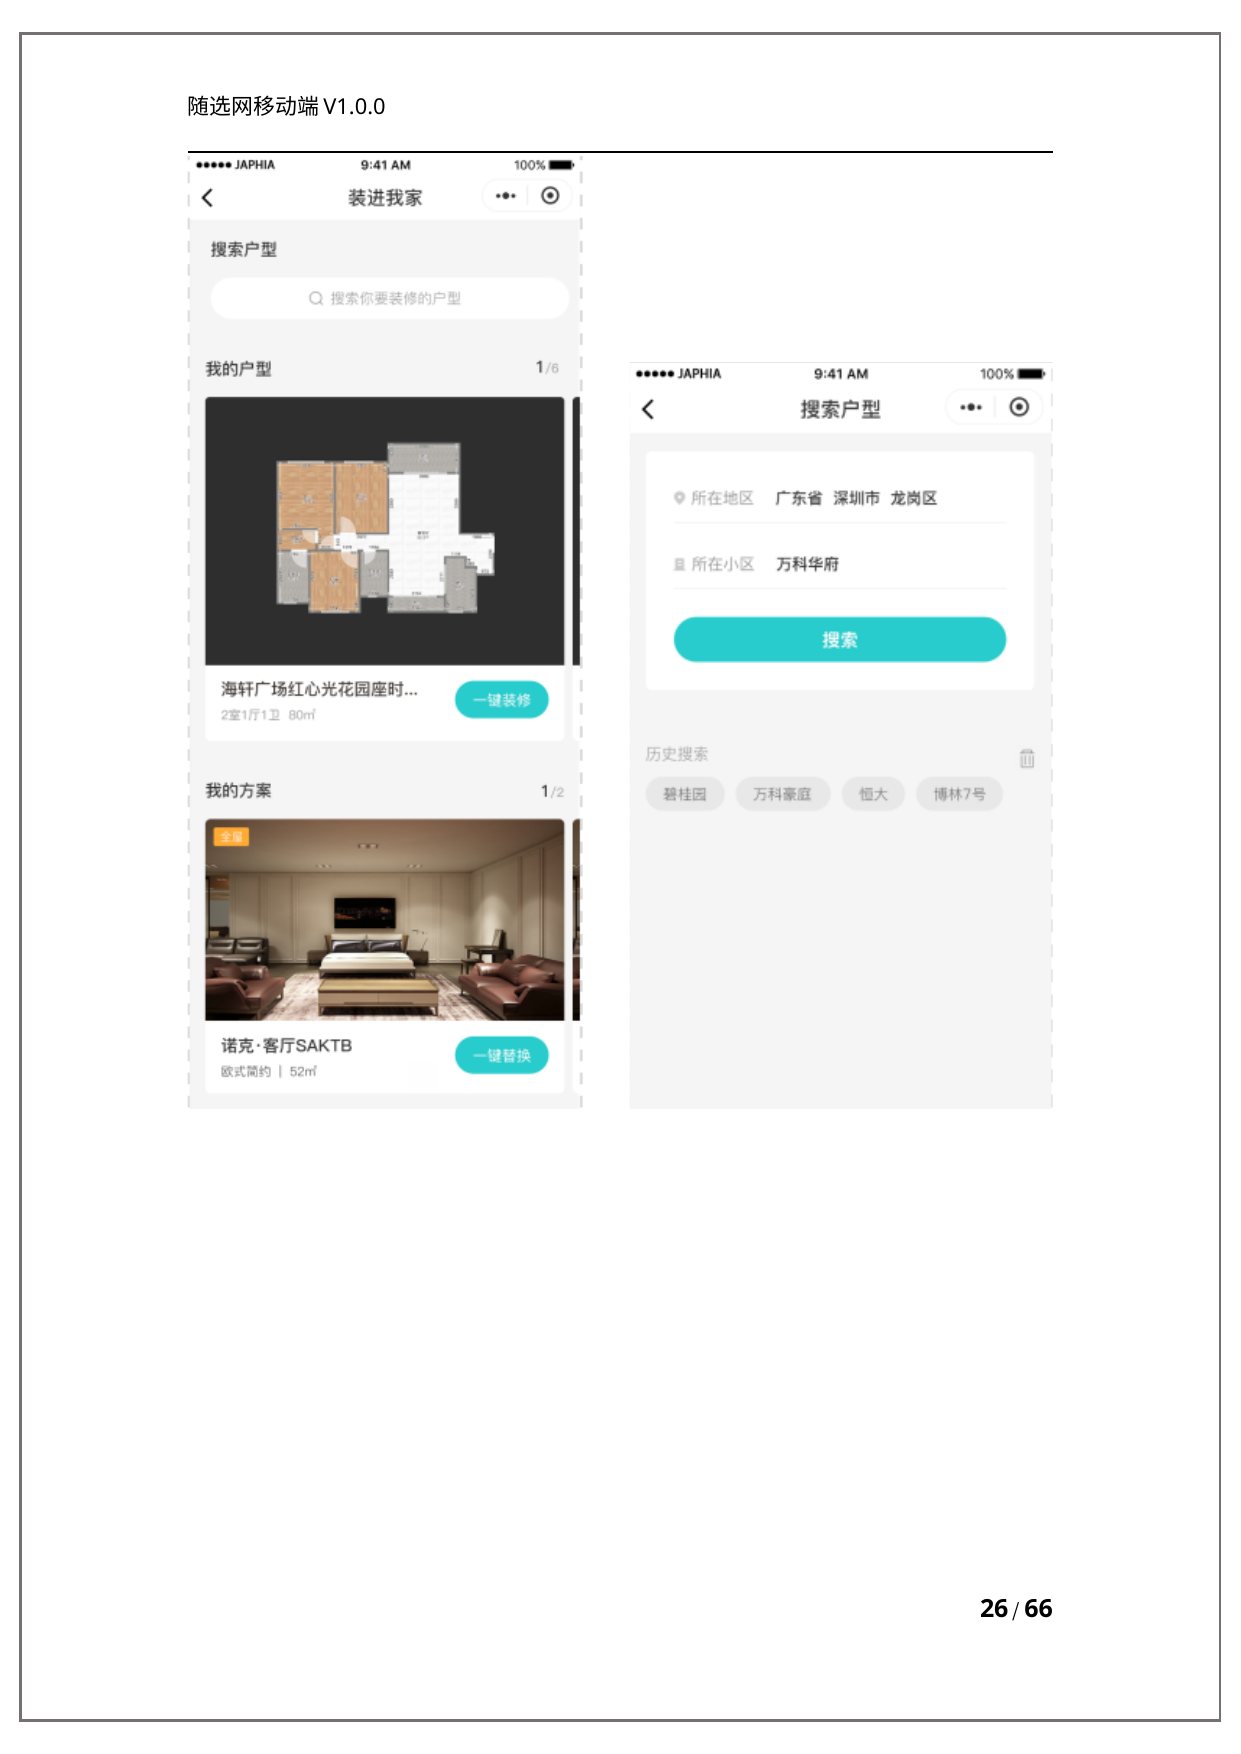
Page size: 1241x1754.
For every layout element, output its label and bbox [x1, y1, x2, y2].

picture [187, 156, 583, 1109]
picture [629, 362, 1053, 1109]
